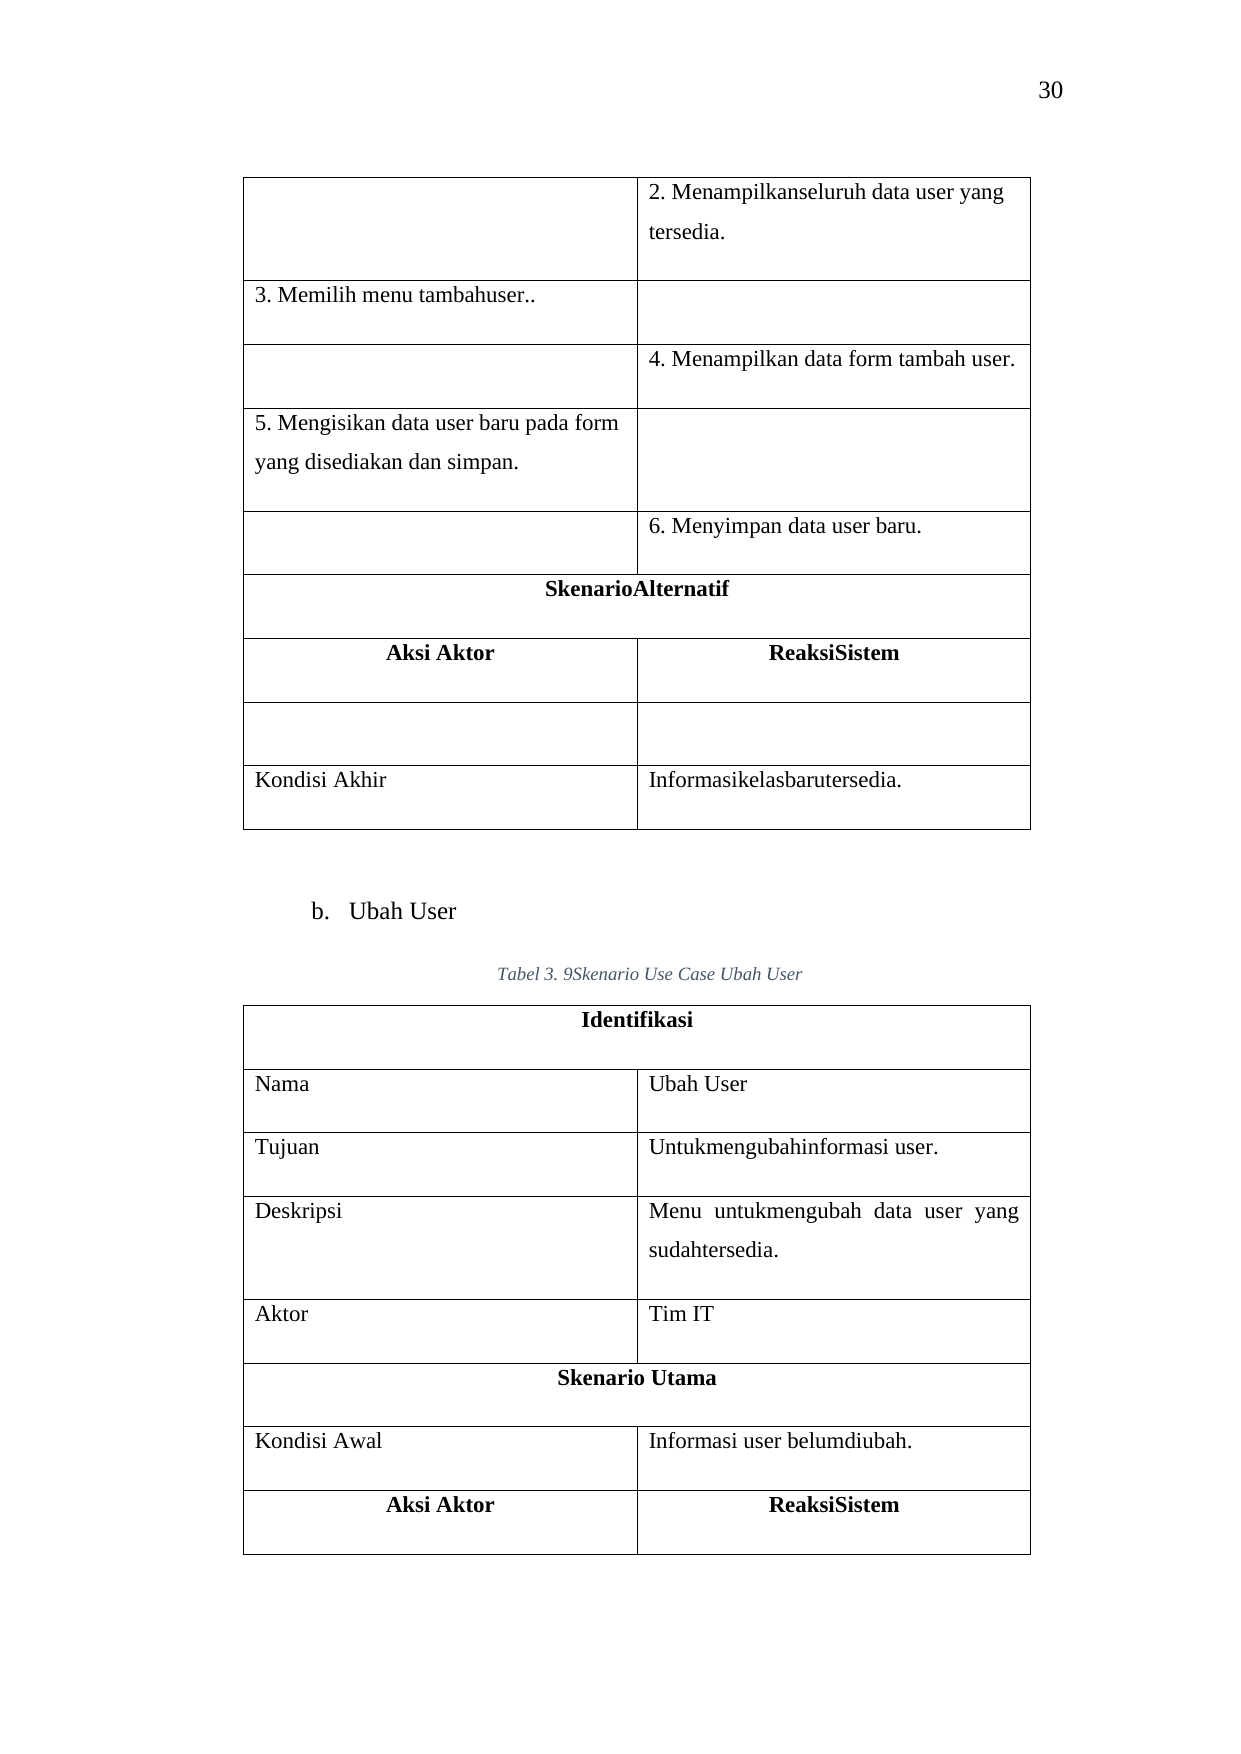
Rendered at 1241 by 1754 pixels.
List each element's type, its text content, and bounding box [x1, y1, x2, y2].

table_cell Informasi user belumdiubah. [638, 1427, 1030, 1490]
table_cell 4. Menampilkan data form tambah user. [638, 345, 1030, 408]
table_header Identifikasi [244, 1006, 1030, 1068]
table_cell Tim IT [638, 1300, 1030, 1363]
table_cell Nama [244, 1070, 637, 1132]
table_cell SkenarioAlternatif [244, 575, 1030, 638]
table_cell [244, 703, 637, 765]
table_cell ReaksiSistem [638, 1491, 1030, 1553]
table_cell [638, 409, 1030, 511]
table_cell Kondisi Awal [244, 1427, 637, 1490]
table_cell Aktor [244, 1300, 637, 1363]
table_cell [244, 178, 637, 280]
table_cell ReaksiSistem [638, 639, 1030, 702]
table_cell Deskripsi [244, 1197, 637, 1299]
table_cell Tujuan [244, 1133, 637, 1196]
table_cell Skenario Utama [244, 1364, 1030, 1426]
table_cell Kondisi Akhir [244, 766, 637, 829]
table_cell Untukmengubahinformasi user. [638, 1133, 1030, 1196]
table_cell [638, 703, 1030, 765]
table_cell 3. Memilih menu tambahuser.. [244, 281, 637, 344]
table_cell [638, 281, 1030, 344]
table_cell 5. Mengisikan data user baru pada form yang disediakan dan simpan. [244, 409, 637, 511]
table_cell [244, 512, 637, 574]
table_cell 6. Menyimpan data user baru. [638, 512, 1030, 574]
table_cell Informasikelasbarutersedia. [638, 766, 1030, 829]
table_cell [244, 345, 637, 408]
table_cell 2. Menampilkanseluruh data user yang tersedia. [638, 178, 1030, 280]
list Ubah User [311, 896, 1063, 925]
table_cell Aksi Aktor [244, 1491, 637, 1553]
table_cell Aksi Aktor [244, 639, 637, 702]
table_cell Ubah User [638, 1070, 1030, 1132]
table_cell Menu untukmengubah data user yang sudahtersedia. [638, 1197, 1030, 1299]
